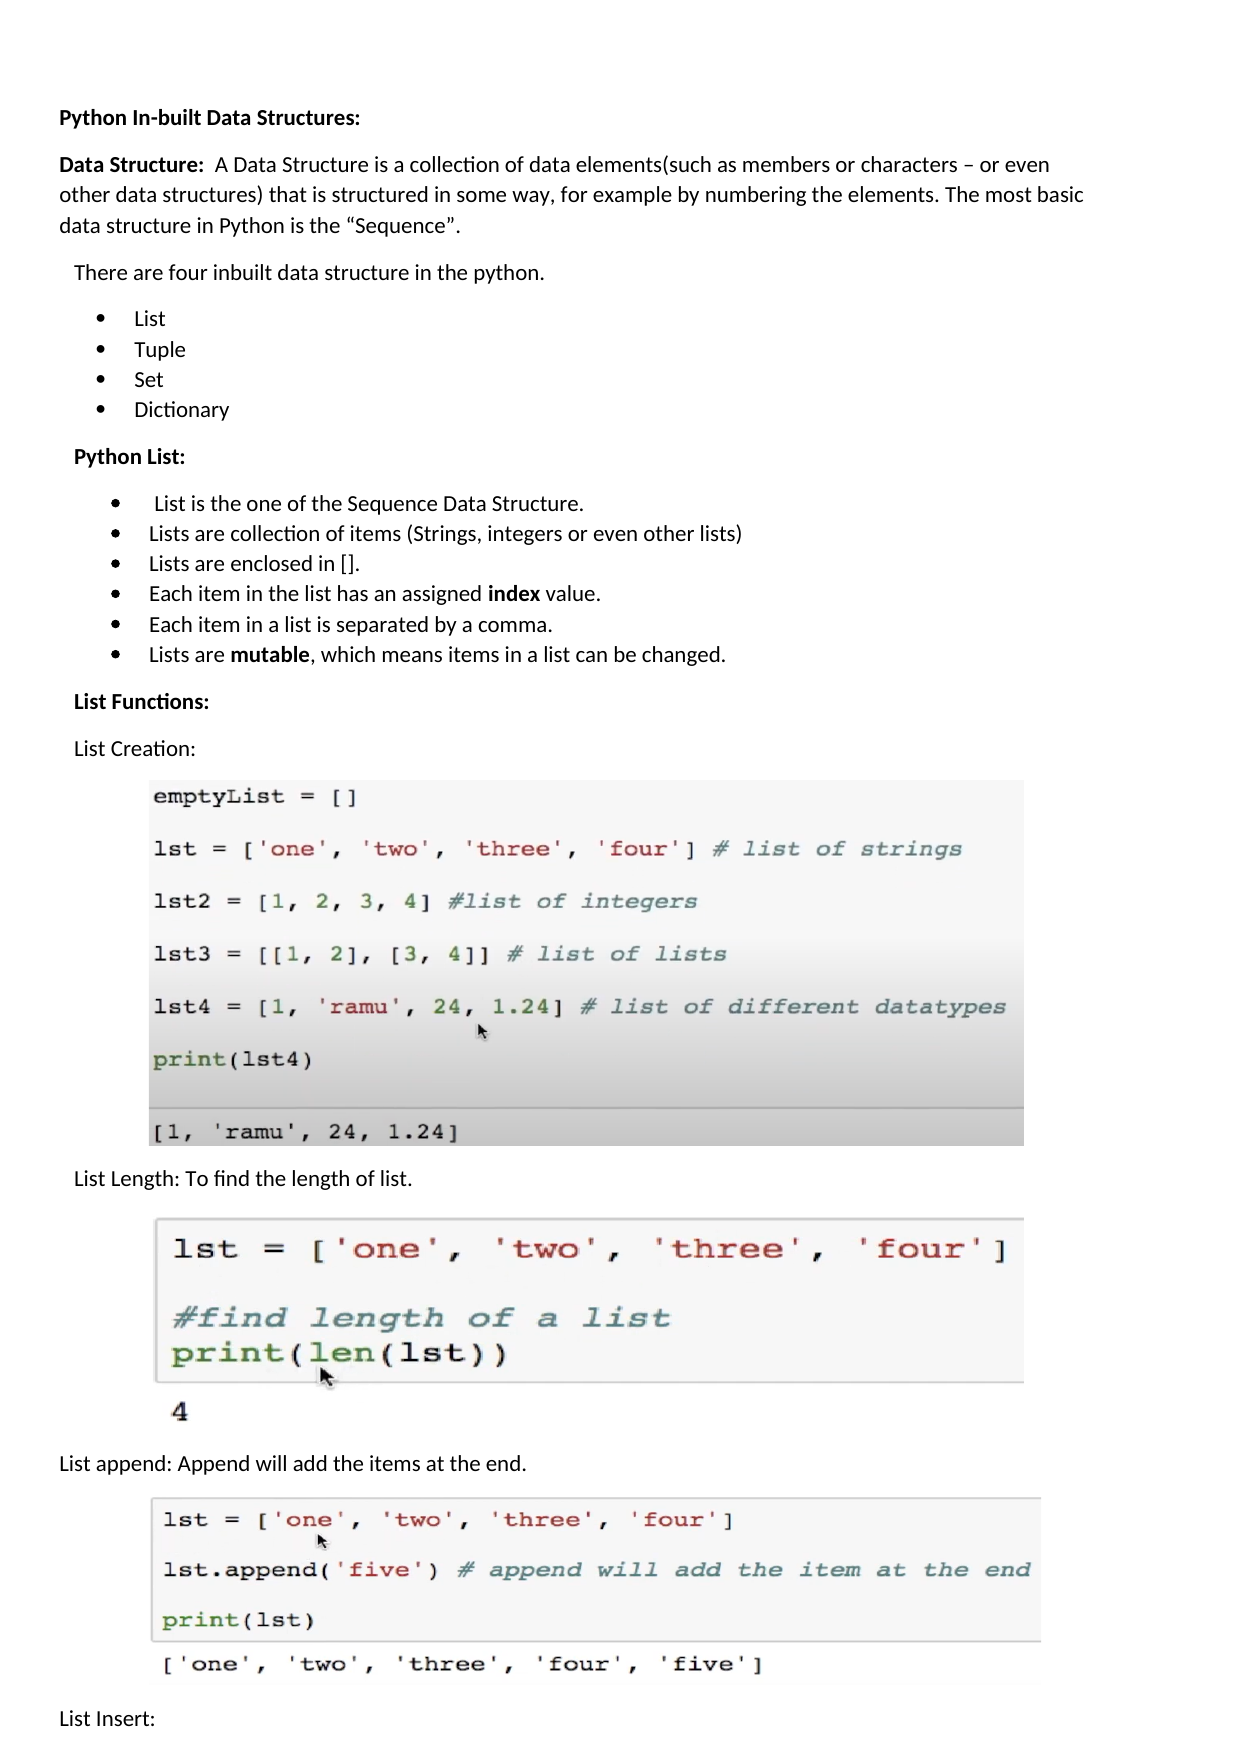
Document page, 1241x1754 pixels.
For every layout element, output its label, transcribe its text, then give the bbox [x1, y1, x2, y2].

text Python List: [74, 442, 1090, 470]
list Lists are mutable, which means items in a list can be changed. [111, 640, 1090, 668]
text List Length: To find the length of list. [59, 1164, 1090, 1192]
list Lists are enclosed in []. [111, 549, 1090, 577]
picture [148, 780, 1024, 1146]
list List is the one of the Sequence Data Structure. [111, 489, 1090, 517]
picture [148, 1495, 1042, 1685]
list Each item in the list has an assigned index value. [111, 579, 1090, 607]
list Dictionary [97, 395, 1090, 423]
text List append: Append will add the items at the end. [59, 1449, 1090, 1477]
picture [148, 1211, 1024, 1430]
text List Functions: [74, 687, 1090, 715]
list Lists are collection of items (Strings, integers or even other lists) [111, 519, 1090, 547]
list Tuple [97, 335, 1090, 363]
text Data Structure: A Data Structure is a collection of data elements(such as members or characters – or even other data structures) that is structured in some way, for example by numbering the elements. The most basic data structure in Python is the “Sequence”. [59, 150, 1090, 239]
list Set [97, 365, 1090, 393]
text There are four inbuilt data structure in the python. [59, 258, 1090, 286]
text Python In-built Data Structures: [59, 103, 1090, 131]
text List Creation: [74, 734, 1090, 762]
list List [97, 304, 1090, 332]
list Each item in a list is separated by a comma. [111, 610, 1090, 638]
text List Insert: [59, 1704, 1090, 1732]
